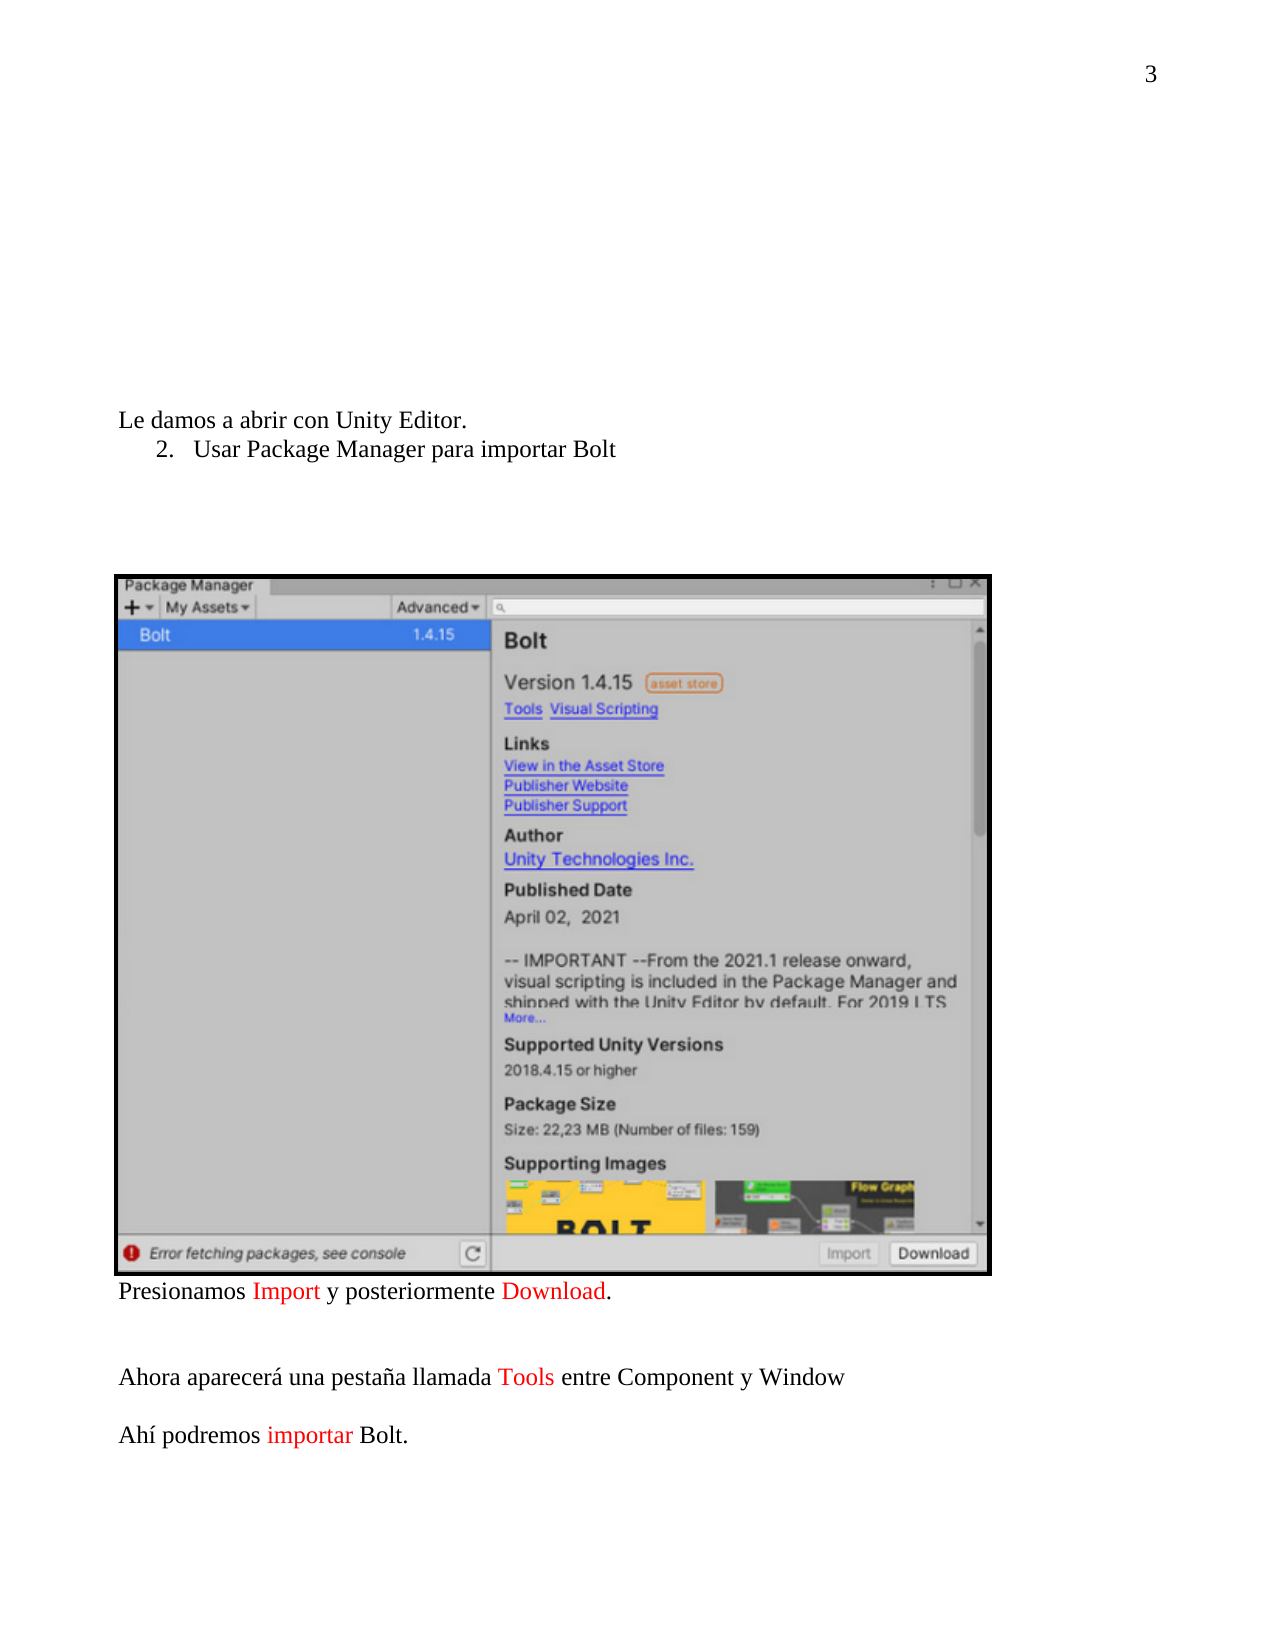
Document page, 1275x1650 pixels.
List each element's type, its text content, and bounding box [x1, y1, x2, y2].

text Ahí podremos importar Bolt. [118, 1420, 1157, 1448]
list Usar Package Manager para importar Bolt [156, 434, 1157, 463]
text Ahora aparecerá una pestaña llamada Tools entre Component y Window [118, 1362, 1157, 1391]
text Le damos a abrir con Unity Editor. [118, 406, 1157, 434]
picture [118, 579, 987, 1272]
